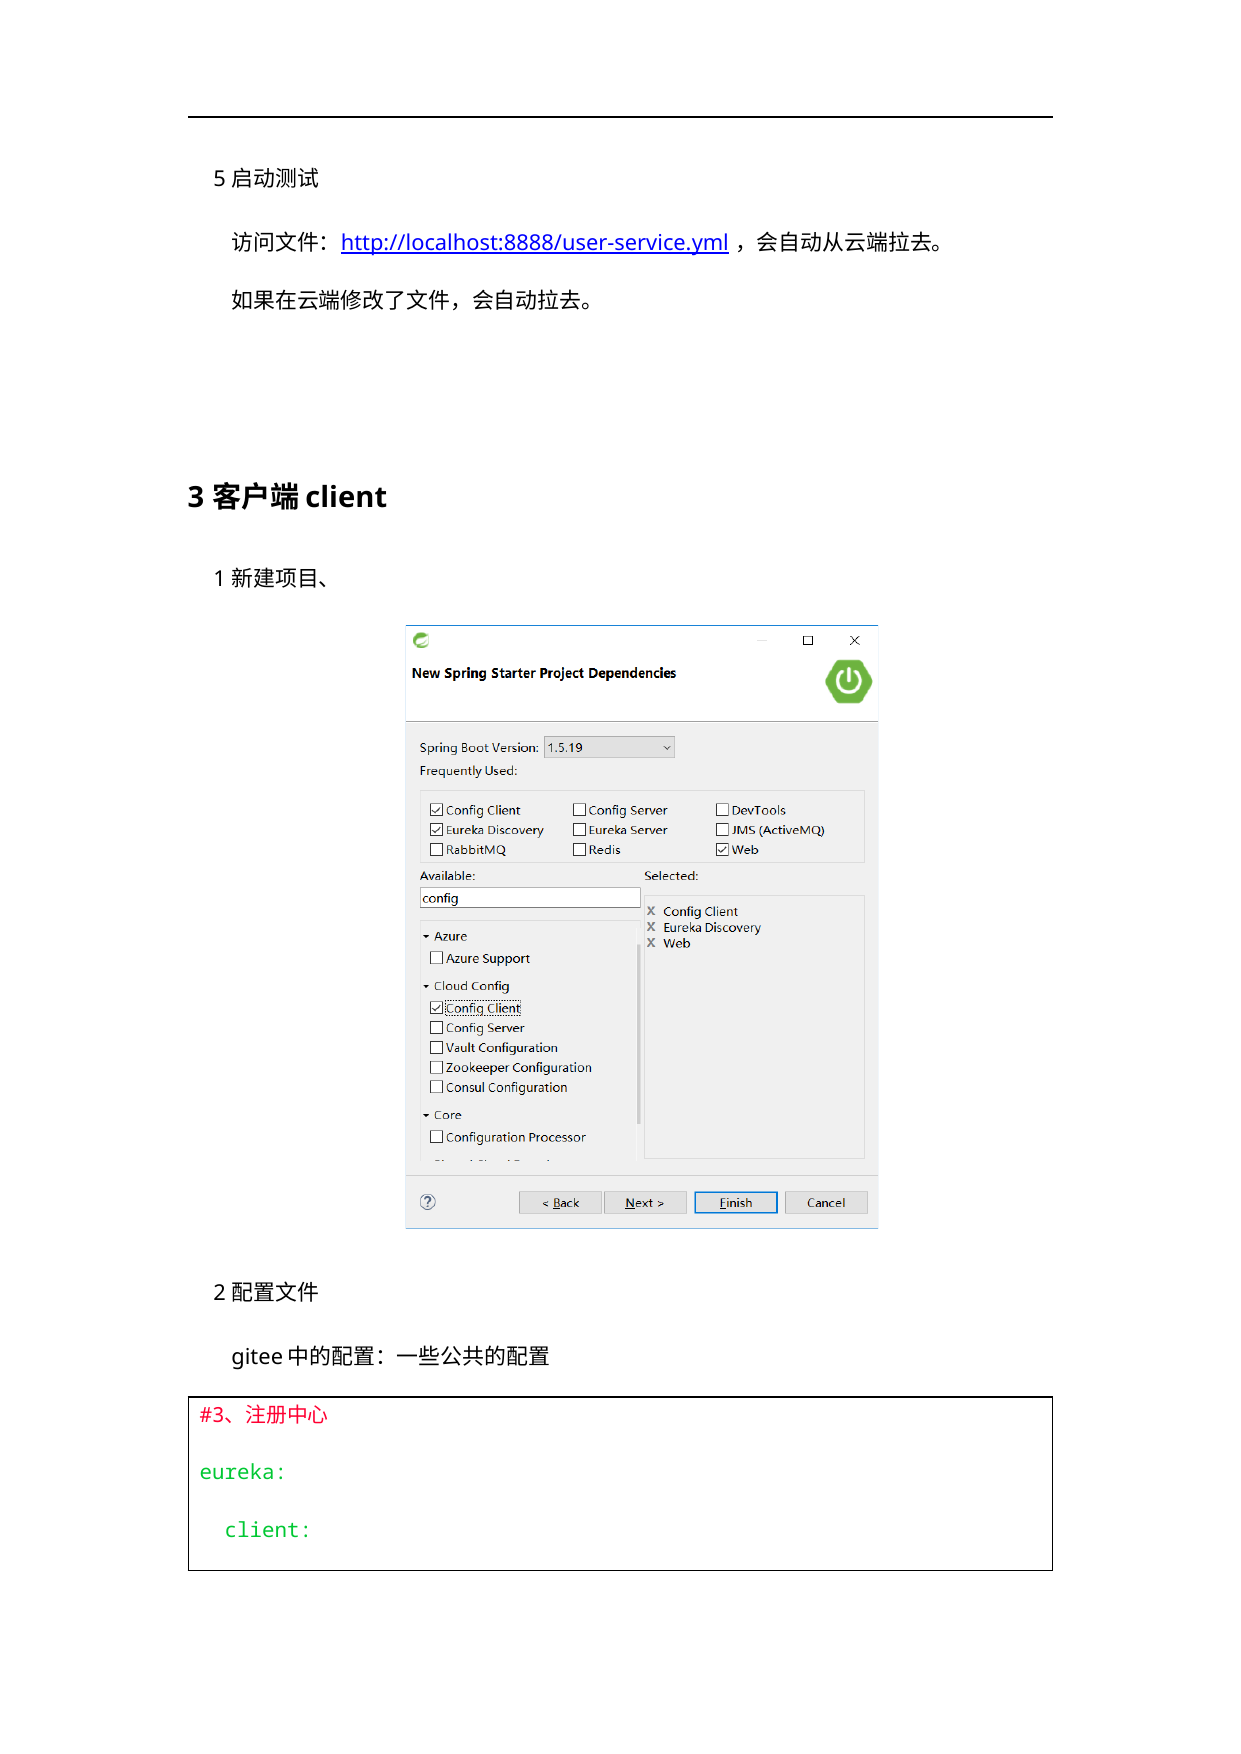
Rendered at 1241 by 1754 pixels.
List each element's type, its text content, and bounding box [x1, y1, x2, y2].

text gitee中的配置：一些公共的配置 [187, 1338, 1053, 1371]
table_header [189, 1398, 1052, 1570]
subtitle 新建项目、 [187, 561, 1053, 593]
subtitle 配置文件 [187, 1274, 1053, 1307]
picture [405, 625, 879, 1229]
subtitle 启动测试 [187, 161, 1053, 193]
subtitle 客户端client [187, 462, 1053, 527]
text 访问文件：http://localhost:8888/user-service.yml ，会自动从云端拉去。 [187, 225, 1053, 257]
text 如果在云端修改了文件，会自动拉去。 [187, 283, 1053, 315]
